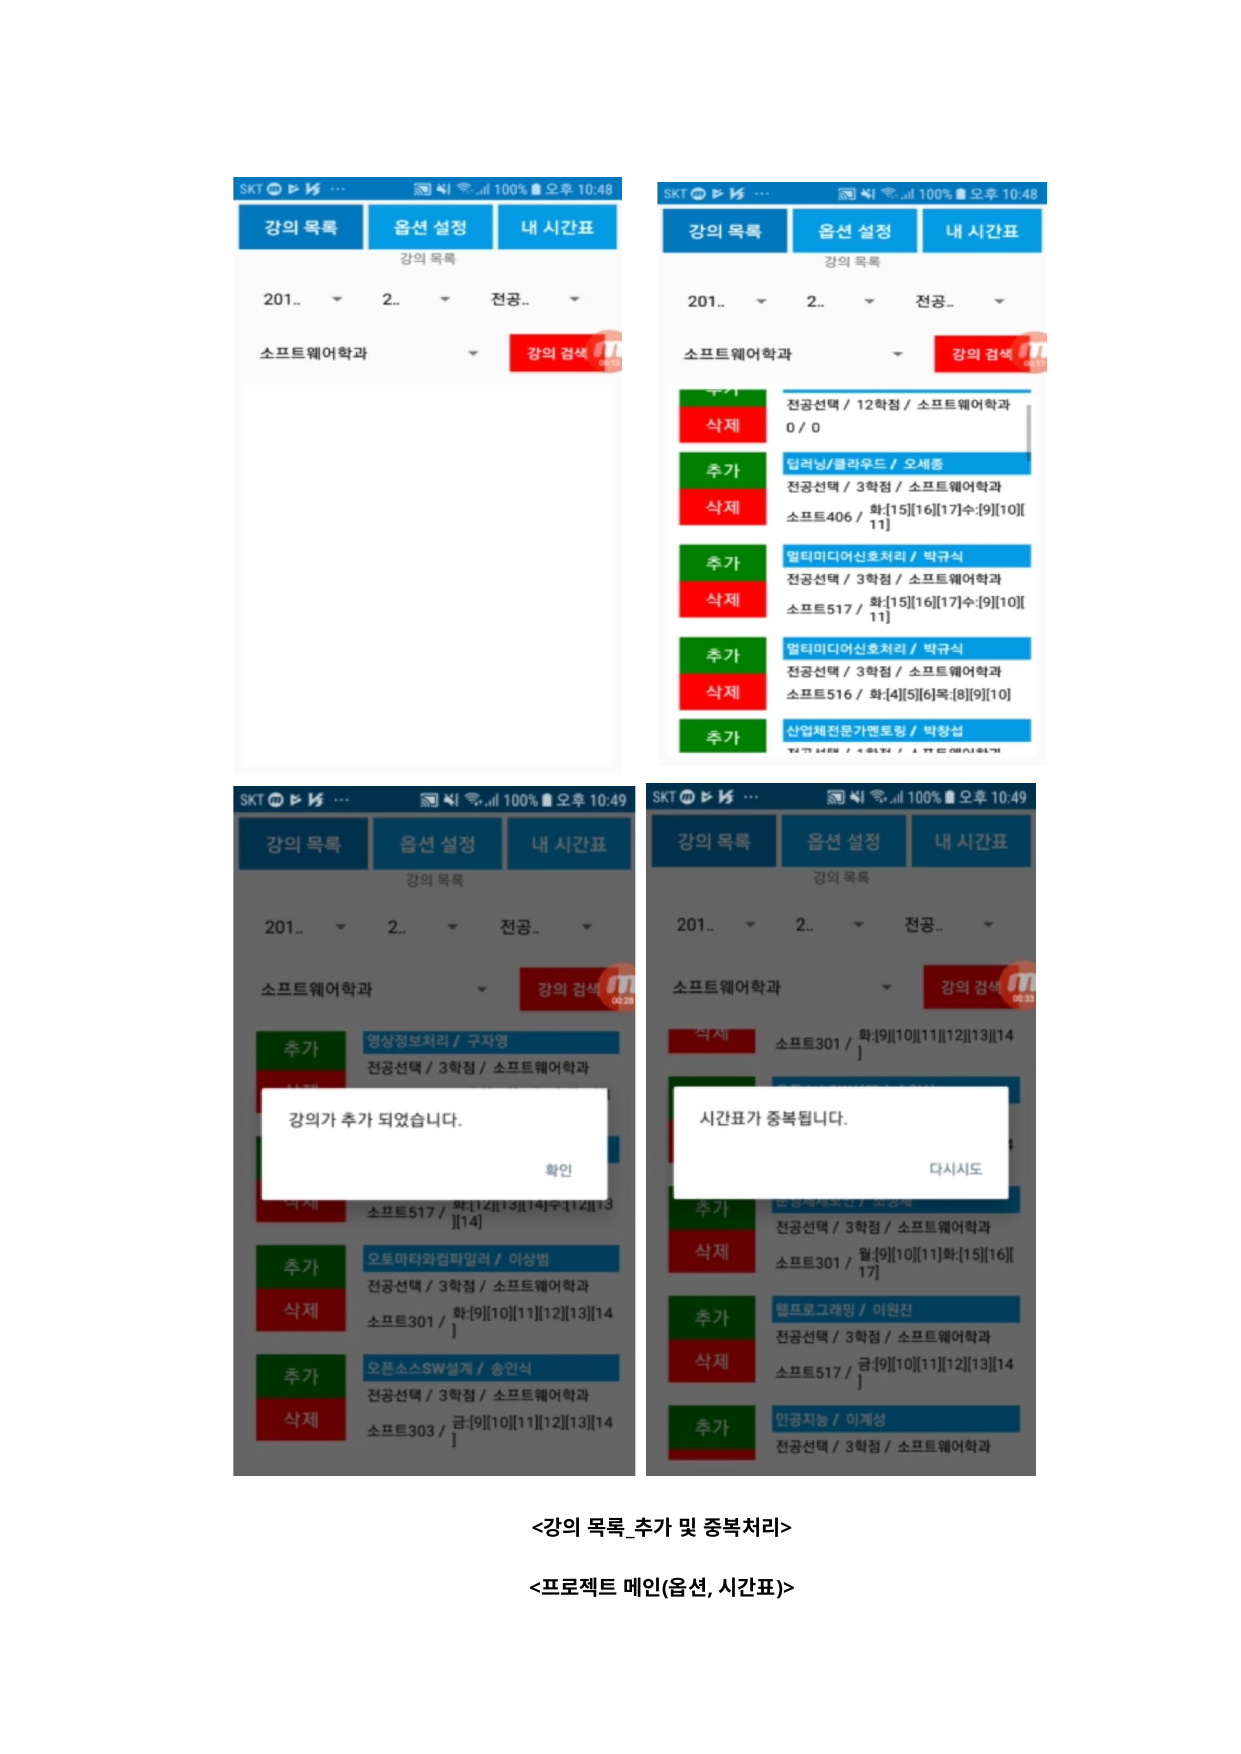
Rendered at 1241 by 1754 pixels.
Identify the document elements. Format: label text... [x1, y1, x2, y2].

list <프로젝트 메인(옵션, 시간표)> [233, 1572, 1090, 1602]
picture [657, 182, 1047, 766]
picture [646, 783, 1036, 1476]
list <강의 목록_추가 및 중복처리> [233, 1511, 1090, 1542]
picture [233, 786, 636, 1476]
picture [233, 177, 622, 775]
